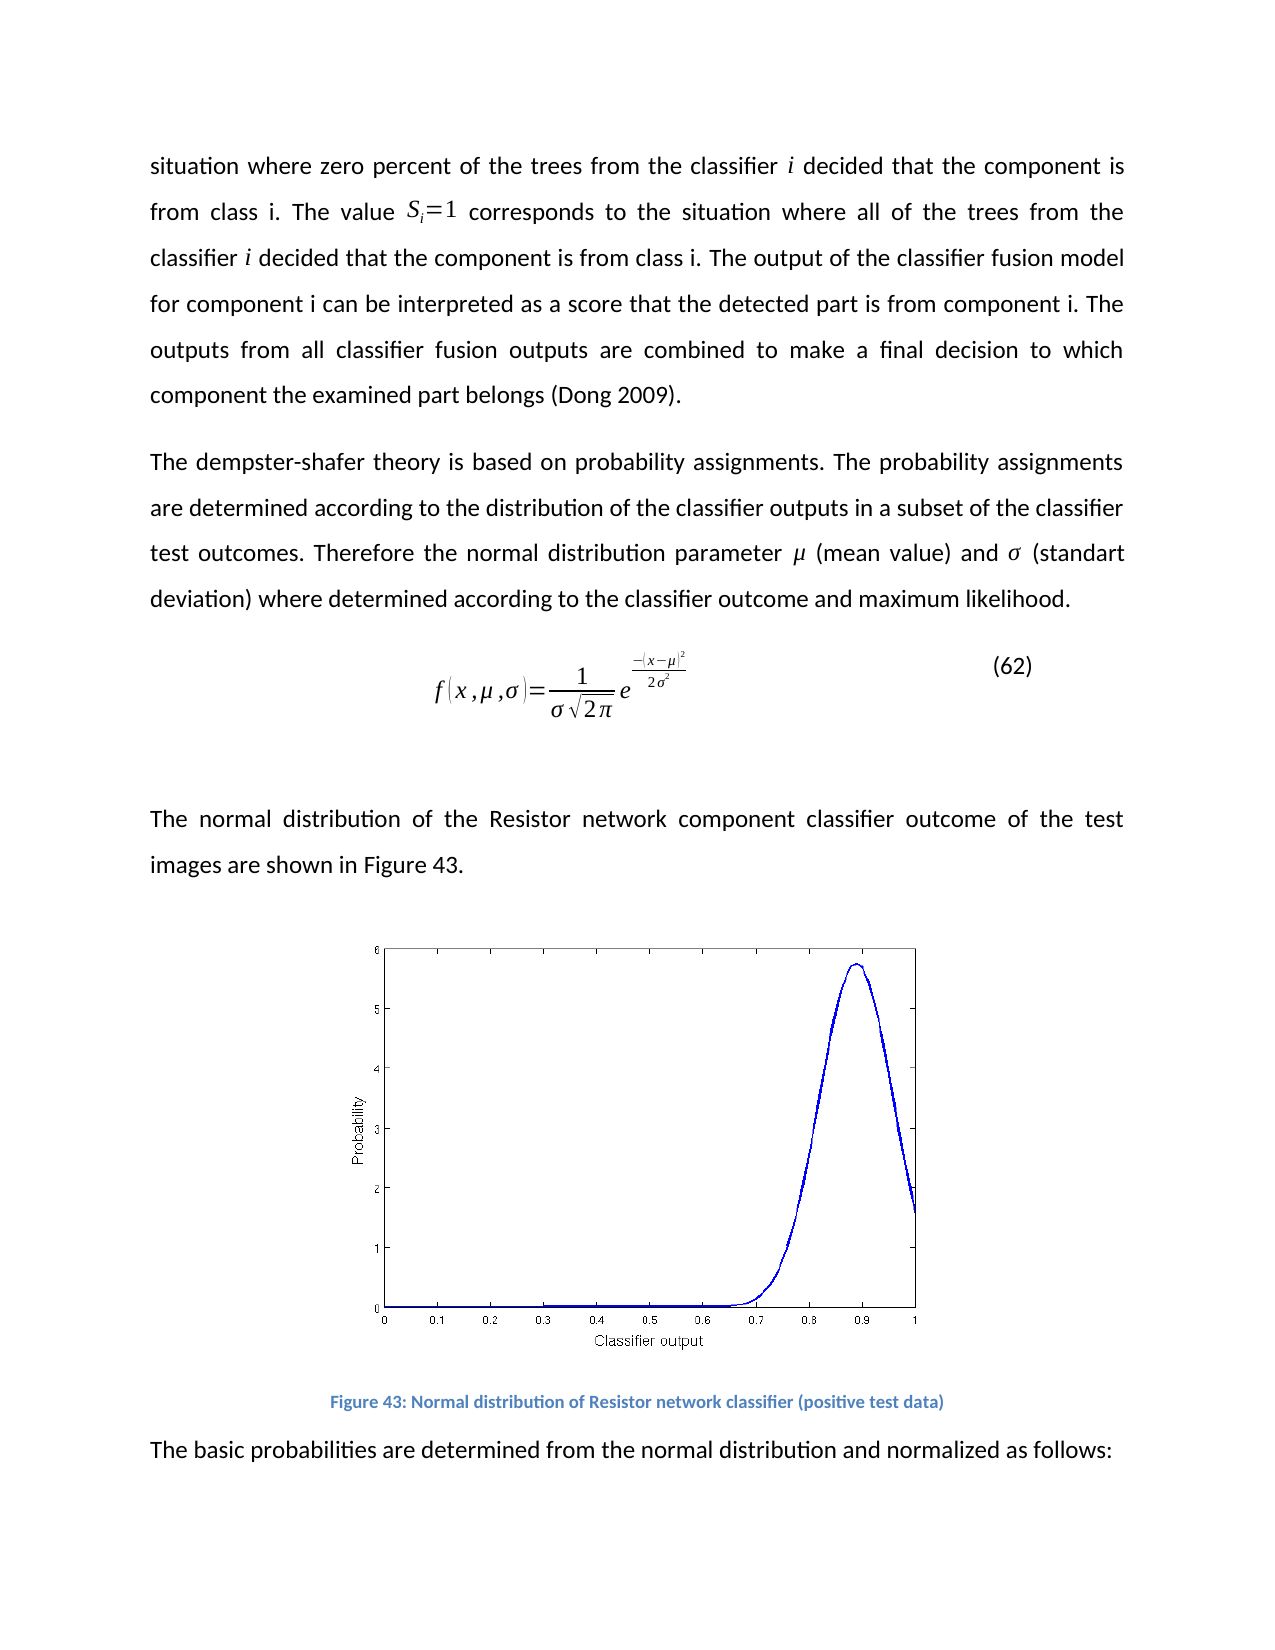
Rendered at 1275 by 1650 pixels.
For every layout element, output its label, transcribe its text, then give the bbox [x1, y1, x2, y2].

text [150, 150, 1125, 410]
text The basic probabilities are determined from the normal distribution and normalized as follows: [150, 1434, 1125, 1465]
text The dempster-shafer theory is based on probability assignments. The probability assignments are determined according to the distribution of the classifier outputs in a subset of the classifier test outcomes. Therefore the normal distribution parameter (mean value) and (standart deviation) where determined according to the classifier outcome and maximum likelihood. [150, 446, 1125, 614]
text The normal distribution of the Resistor network component classifier outcome of the test images are shown in Figure 43. [150, 803, 1125, 880]
picture [295, 915, 980, 1355]
table_header [139, 650, 981, 737]
